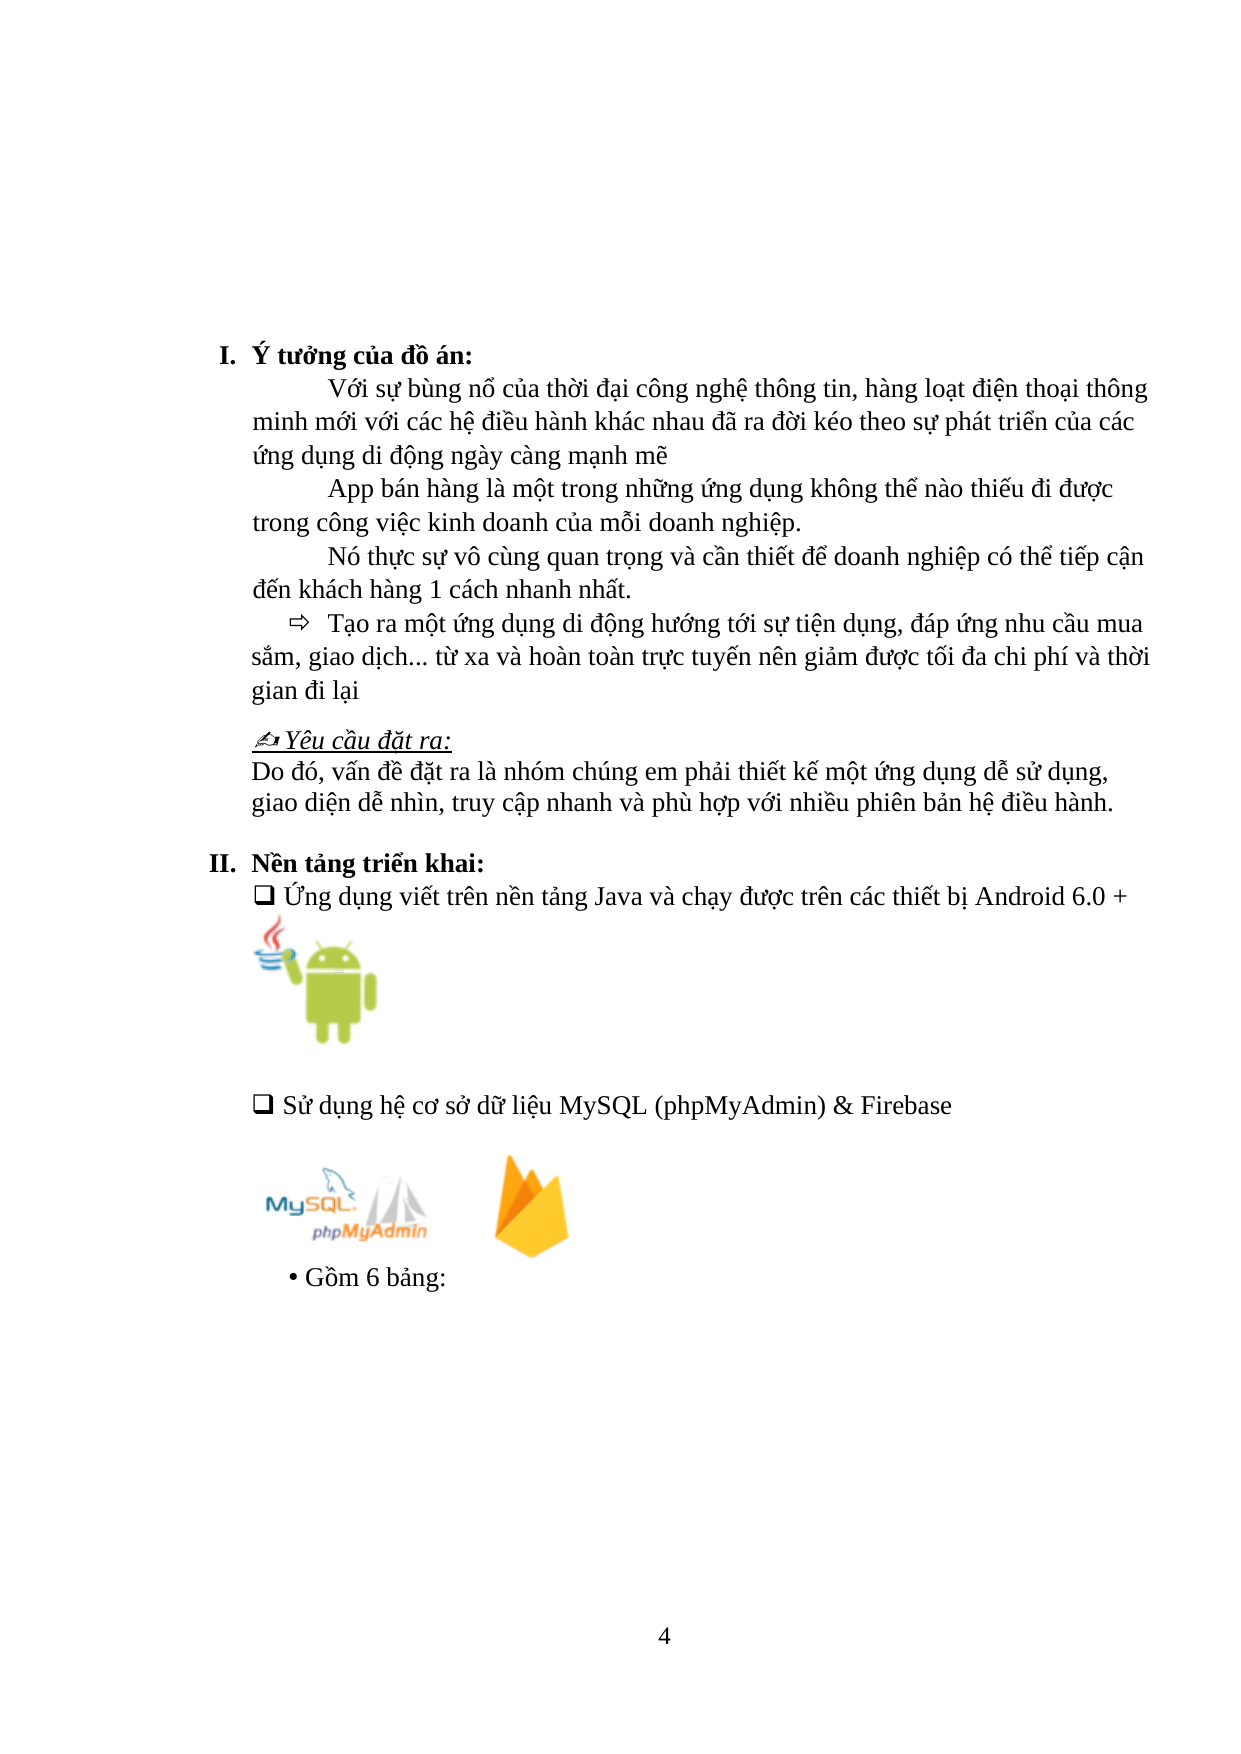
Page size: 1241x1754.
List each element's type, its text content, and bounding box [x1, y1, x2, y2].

text Gồm 6 bảng: [288, 1261, 1152, 1292]
list Nó thực sự vô cùng quan trọng và cần thiết để doanh nghiệp có thể tiếp cận đến khách hàng 1 cách nhanh nhất. [252, 539, 1152, 604]
list App bán hàng là một trong những ứng dụng không thể nào thiếu đi được trong công việc kinh doanh của mỗi doanh nghiệp. [252, 472, 1152, 537]
list Ứng dụng viết trên nền tảng Java và chạy được trên các thiết bị Android 6.0 + [251, 880, 1152, 911]
text Sử dụng hệ cơ sở dữ liệu MySQL (phpMyAdmin) & Firebase [177, 1089, 1152, 1121]
list Ý tưởng của đồ án: [236, 339, 1152, 370]
list Với sự bùng nổ của thời đại công nghệ thông tin, hàng loạt điện thoại thông minh mới với các hệ điều hành khác nhau đã ra đời kéo theo sự phát triển của các ứng dụng di động ngày càng mạnh mẽ [252, 372, 1152, 470]
picture [477, 1151, 587, 1262]
picture [252, 912, 398, 1059]
list Tạo ra một ứng dụng di động hướng tới sự tiện dụng, đáp ứng nhu cầu mua sắm, giao dịch... từ xa và hoàn toàn trực tuyến nên giảm được tối đa chi phí và thời gian đi lại [251, 607, 1152, 705]
text Do đó, vấn đề đặt ra là nhóm chúng em phải thiết kế một ứng dụng dễ sử dụng, giao diện dễ nhìn, truy cập nhanh và phù hợp với nhiều phiên bản hệ điều hành. [251, 755, 1152, 818]
picture [251, 1151, 439, 1262]
list Nền tảng triển khai: [236, 847, 1152, 878]
text Yêu cầu đặt ra: [177, 724, 1152, 755]
